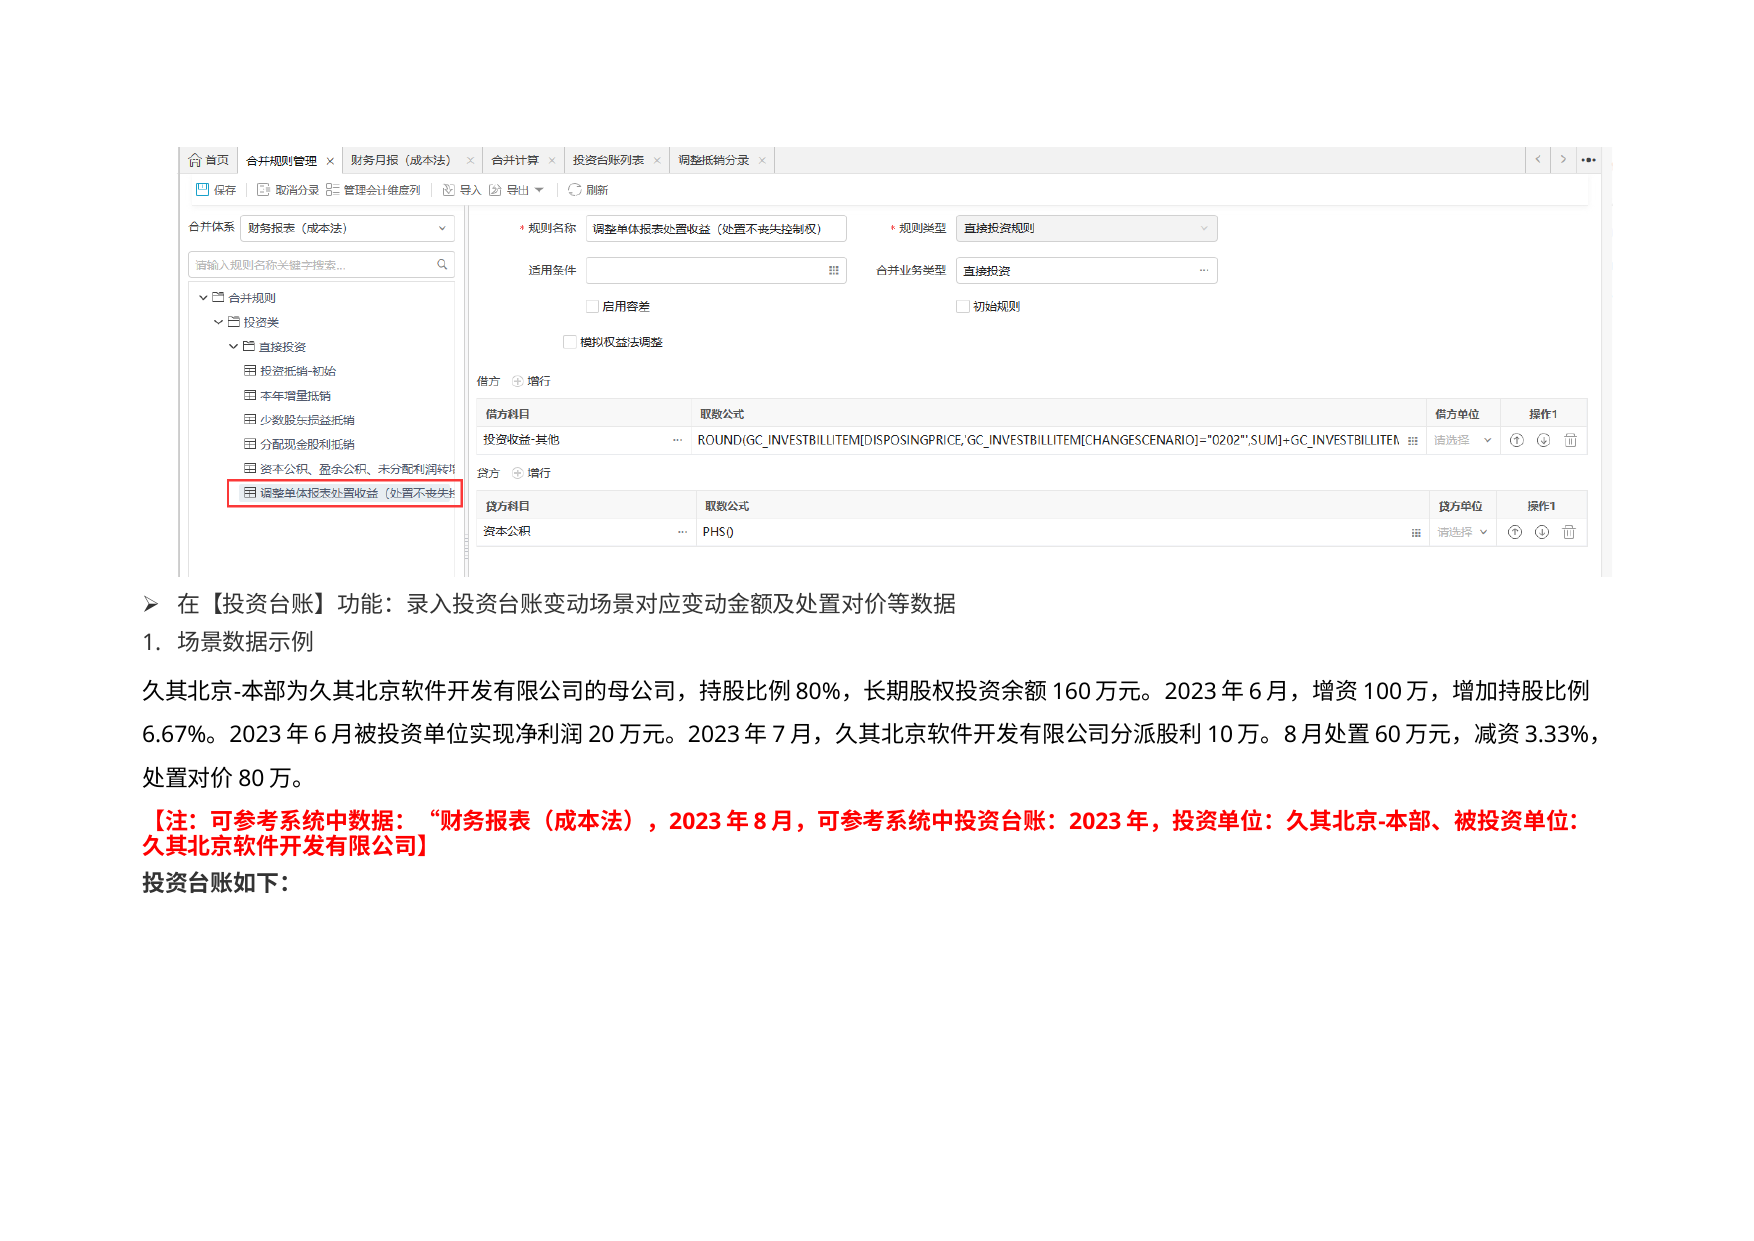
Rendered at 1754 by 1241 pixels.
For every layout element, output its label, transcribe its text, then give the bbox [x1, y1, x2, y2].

list 场景数据示例 [142, 623, 1612, 657]
list 投资台账如下： [142, 865, 1612, 898]
list 在【投资台账】功能：录入投资台账变动场景对应变动金额及处置对价等数据 [142, 592, 1612, 617]
picture [176, 147, 1613, 577]
list 【注：可参考系统中数据：“财务报表（成本法），2023年8月，可参考系统中投资台账：2023年，投资单位：久其北京-本部、被投资单位：久其北京软件开发有限公司】 [142, 809, 1612, 859]
list 久其北京-本部为久其北京软件开发有限公司的母公司，持股比例80%，长期股权投资余额160万元。2023年6月，增资100万，增加持股比例6.67%。2023年6月被投资单位实现净利润20万元。2023年7月，久其北京软件开发有限公司分派股利10万。8月处置60万元，减资3.33%，处置对价80万。 [142, 673, 1612, 793]
